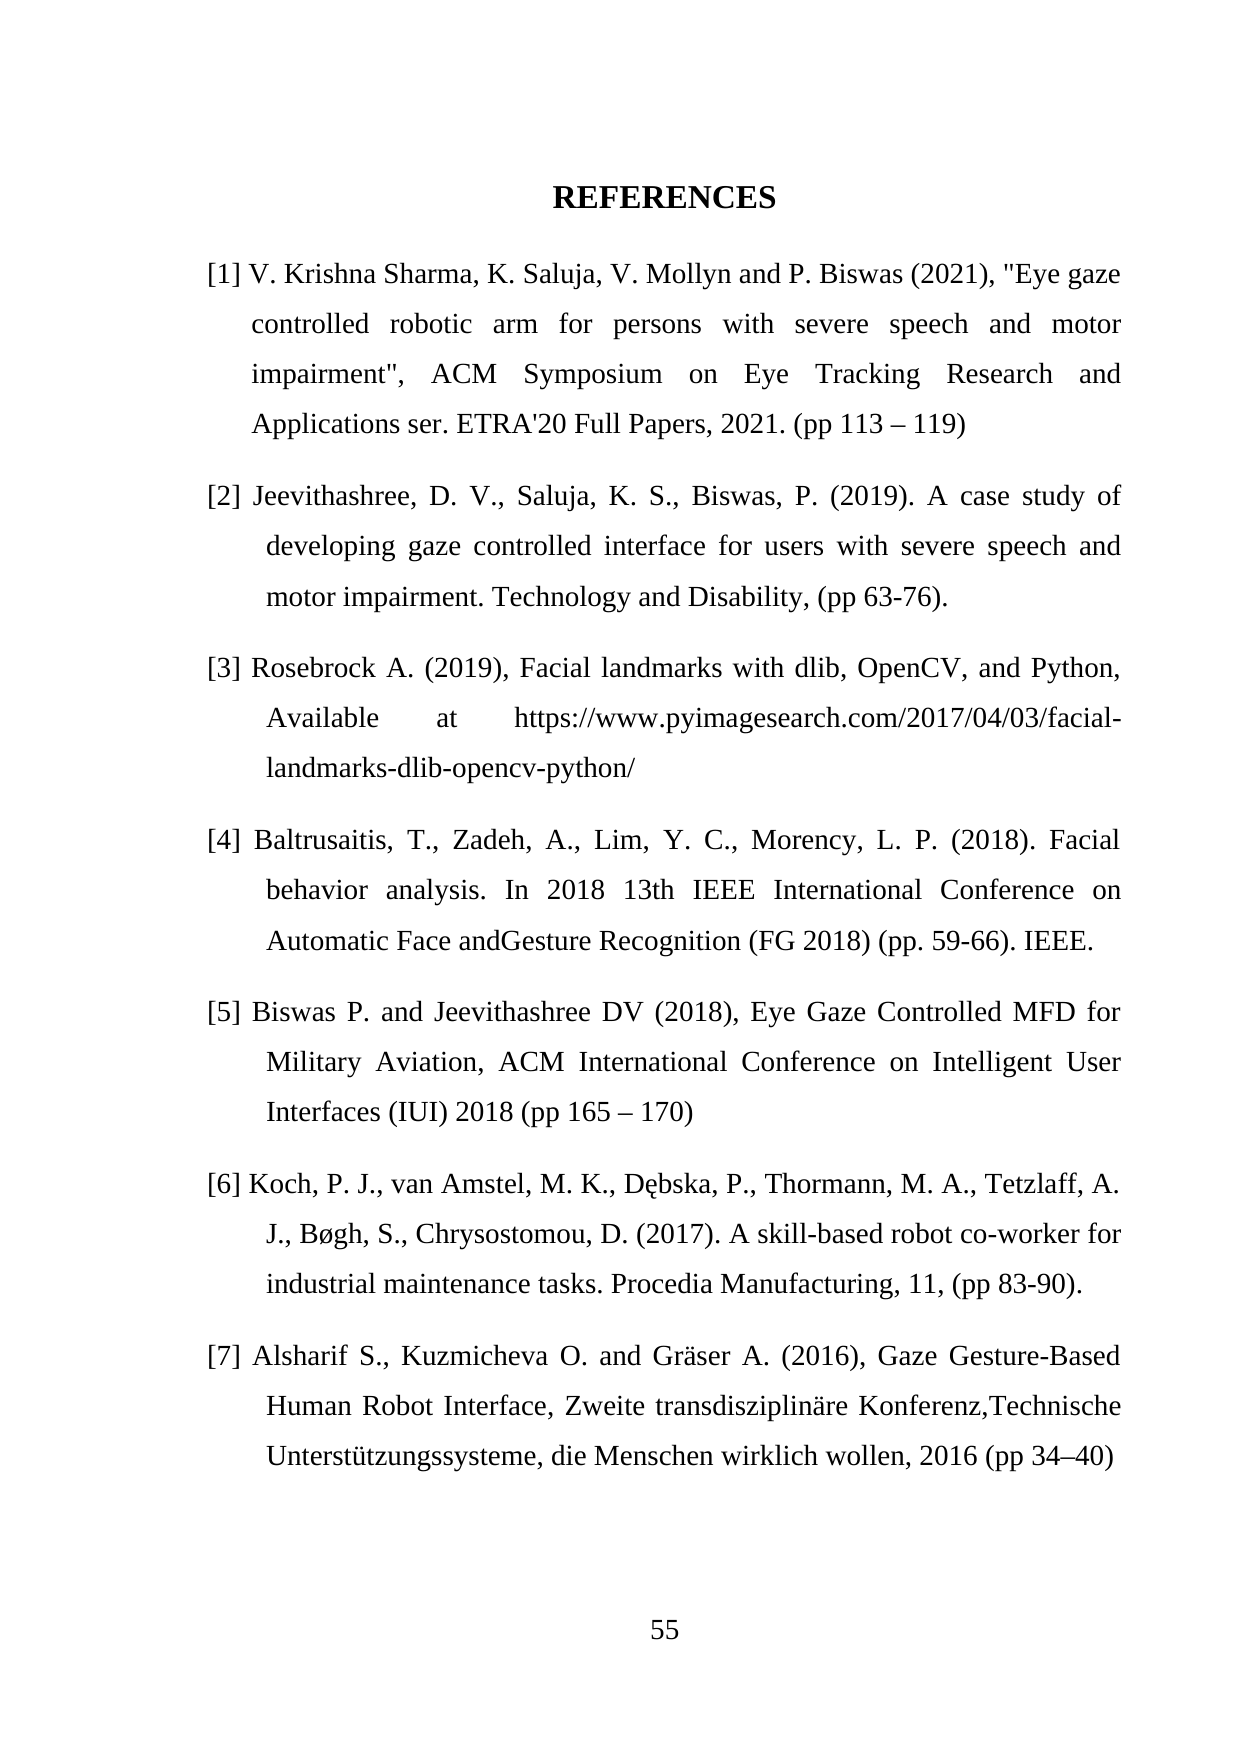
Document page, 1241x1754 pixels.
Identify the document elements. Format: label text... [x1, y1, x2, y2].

text [7] Alsharif S., Kuzmicheva O. and Gräser A. (2016), Gaze Gesture-Based Human Robot Interface, Zweite transdisziplinäre Konferenz,Technische Unterstützungssysteme, die Menschen wirklich wollen, 2016 (pp 34–40) [207, 1338, 1122, 1472]
text [3] Rosebrock A. (2019), Facial landmarks with dlib, OpenCV, and Python, Available at https://www.pyimagesearch.com/2017/04/03/facial- landmarks-dlib-opencv-python/ [207, 650, 1122, 784]
text [2] Jeevithashree, D. V., Saluja, K. S., Biswas, P. (2019). A case study of developing gaze controlled interface for users with severe speech and motor impairment. Technology and Disability, (pp 63-76). [207, 478, 1122, 612]
text [1] V. Krishna Sharma, K. Saluja, V. Mollyn and P. Biswas (2021), "Eye gaze controlled robotic arm for persons with severe speech and motor impairment", ACM Symposium on Eye Tracking Research and Applications ser. ETRA'20 Full Papers, 2021. (pp 113 – 119) [207, 256, 1122, 440]
text [4] Baltrusaitis, T., Zadeh, A., Lim, Y. C., Morency, L. P. (2018). Facial behavior analysis. In 2018 13th IEEE International Conference on Automatic Face andGesture Recognition (FG 2018) (pp. 59-66). IEEE. [207, 822, 1122, 956]
text REFERENCES [207, 177, 1122, 216]
text [5] Biswas P. and Jeevithashree DV (2018), Eye Gaze Controlled MFD for Military Aviation, ACM International Conference on Intelligent User Interfaces (IUI) 2018 (pp 165 – 170) [207, 994, 1122, 1128]
text [6] Koch, P. J., van Amstel, M. K., Dębska, P., Thormann, M. A., Tetzlaff, A. J., Bøgh, S., Chrysostomou, D. (2017). A skill-based robot co-worker for industrial maintenance tasks. Procedia Manufacturing, 11, (pp 83-90). [207, 1166, 1122, 1300]
